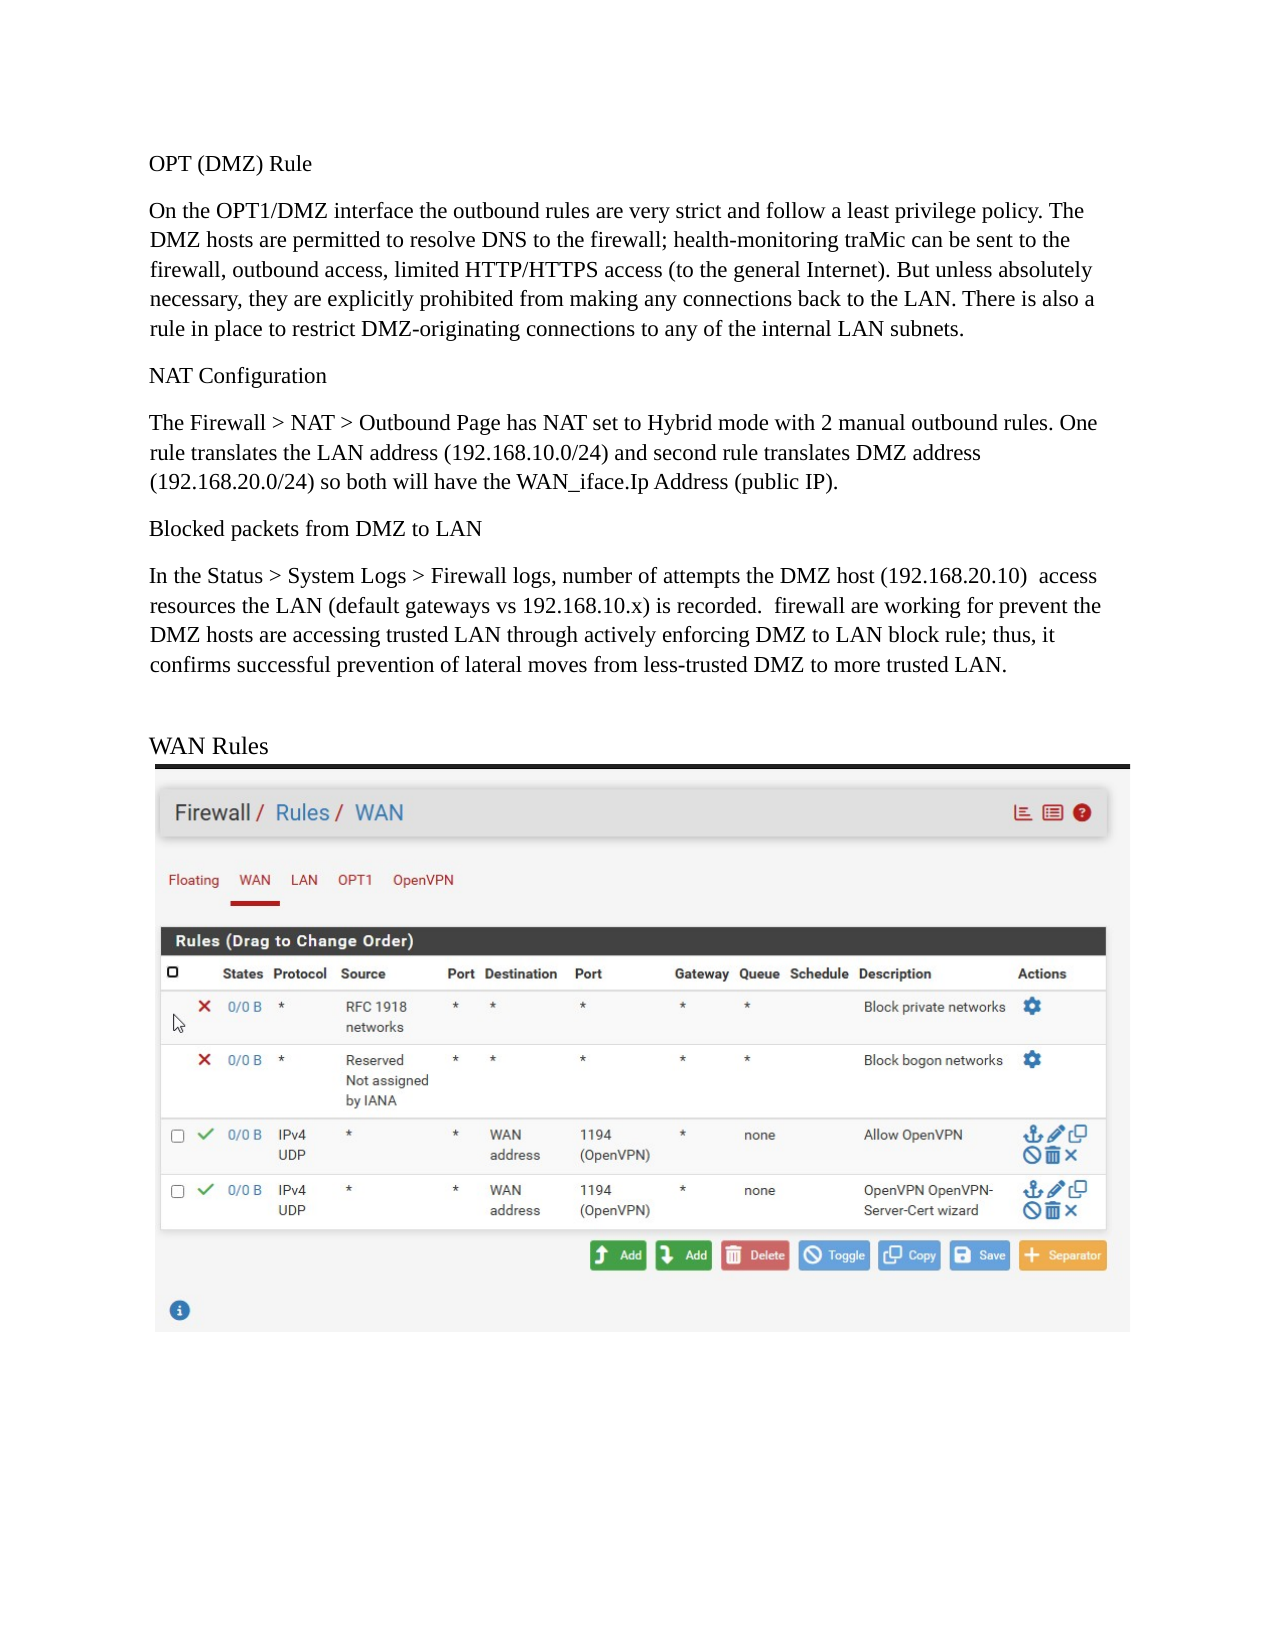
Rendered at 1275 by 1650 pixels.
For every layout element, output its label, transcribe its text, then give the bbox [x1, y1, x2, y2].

text On the OPT1/DMZ interface the outbound rules are very strict and follow a least privilege policy. The DMZ hosts are permitted to resolve DNS to the firewall; health-monitoring traMic can be sent to the firewall, outbound access, limited HTTP/HTTPS access (to the general Internet). But unless absolutely necessary, they are explicitly prohibited from making any connections back to the LAN. There is also a rule in place to restrict DMZ-originating connections to any of the internal LAN subnets. [148, 197, 1125, 341]
text Blocked packets from DMZ to LAN [148, 515, 1125, 542]
picture [155, 764, 1131, 1332]
text WAN Rules [148, 731, 1126, 759]
text OPT (DMZ) Rule [148, 150, 1125, 176]
text NAT Configuration [148, 362, 1125, 388]
text The Firewall > NAT > Outbound Page has NAT set to Hybrid mode with 2 manual outbound rules. One rule translates the LAN address (192.168.10.0/24) and second rule translates DMZ address (192.168.20.0/24) so both will have the WAN_iface.Ip Address (public IP). [148, 409, 1125, 494]
text In the Status > System Logs > Firewall logs, number of attempts the DMZ host (192.168.20.10) access resources the LAN (default gateways vs 192.168.10.x) is recorded. firewall are working for prevent the DMZ hosts are accessing trusted LAN through actively enforcing DMZ to LAN block rule; thus, it confirms successful prevention of lateral moves from less-trusted DMZ to more trusted LAN. [148, 562, 1125, 677]
